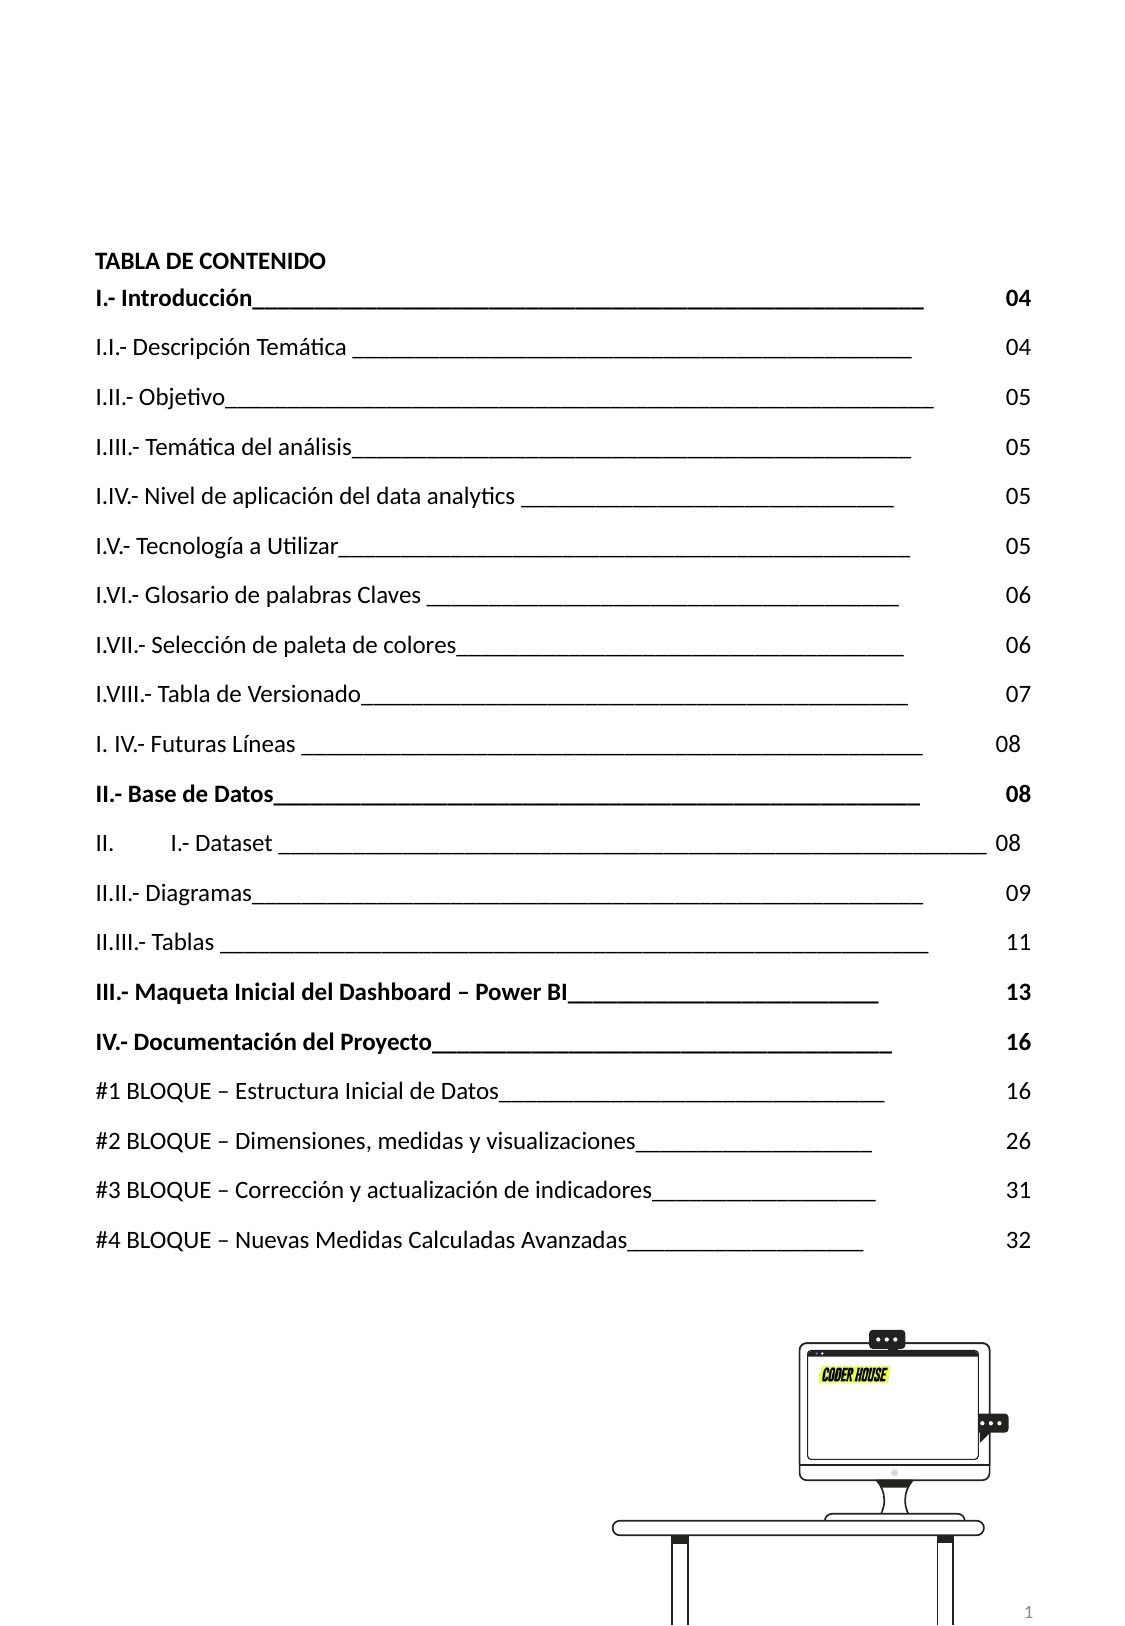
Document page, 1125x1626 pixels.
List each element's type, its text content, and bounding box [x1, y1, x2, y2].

text II.- Base de Datos____________________________________________________ 08 [95, 778, 1031, 808]
text III.- Maqueta Inicial del Dashboard – Power BI_________________________ 13 [95, 976, 1031, 1007]
list IV.- Futuras Líneas __________________________________________________ 08 [95, 728, 1031, 759]
text II.II.- Diagramas______________________________________________________ 09 [95, 877, 1031, 907]
text I.V.- Tecnología a Utilizar______________________________________________ 05 [95, 530, 1031, 560]
text I.VIII.- Tabla de Versionado____________________________________________ 07 [95, 678, 1031, 709]
text IV.- Documentación del Proyecto_____________________________________ 16 [95, 1026, 1031, 1056]
text II.III.- Tablas _________________________________________________________ 11 [95, 926, 1031, 957]
text I.I.- Descripción Temática _____________________________________________ 04 [95, 331, 1031, 362]
text I.VII.- Selección de paleta de colores____________________________________ 06 [95, 629, 1031, 659]
text #3 BLOQUE – Corrección y actualización de indicadores__________________ 31 [95, 1174, 1031, 1205]
text I.III.- Temática del análisis_____________________________________________ 05 [95, 431, 1031, 461]
text I.VI.- Glosario de palabras Claves ______________________________________ 06 [95, 579, 1031, 610]
text I.IV.- Nivel de aplicación del data analytics ______________________________ 05 [95, 480, 1031, 511]
text #2 BLOQUE – Dimensiones, medidas y visualizaciones___________________ 26 [95, 1125, 1031, 1155]
text #1 BLOQUE – Estructura Inicial de Datos_______________________________ 16 [95, 1075, 1031, 1106]
picture [816, 1363, 892, 1385]
list I.- Dataset _________________________________________________________ 08 [95, 827, 1031, 858]
subtitle TABLA DE CONTENIDO [95, 245, 1019, 276]
text I.- Introducción______________________________________________________ 04 [95, 282, 1031, 312]
text #4 BLOQUE – Nuevas Medidas Calculadas Avanzadas___________________ 32 [95, 1224, 1031, 1254]
text I.II.- Objetivo_________________________________________________________ 05 [95, 381, 1031, 412]
